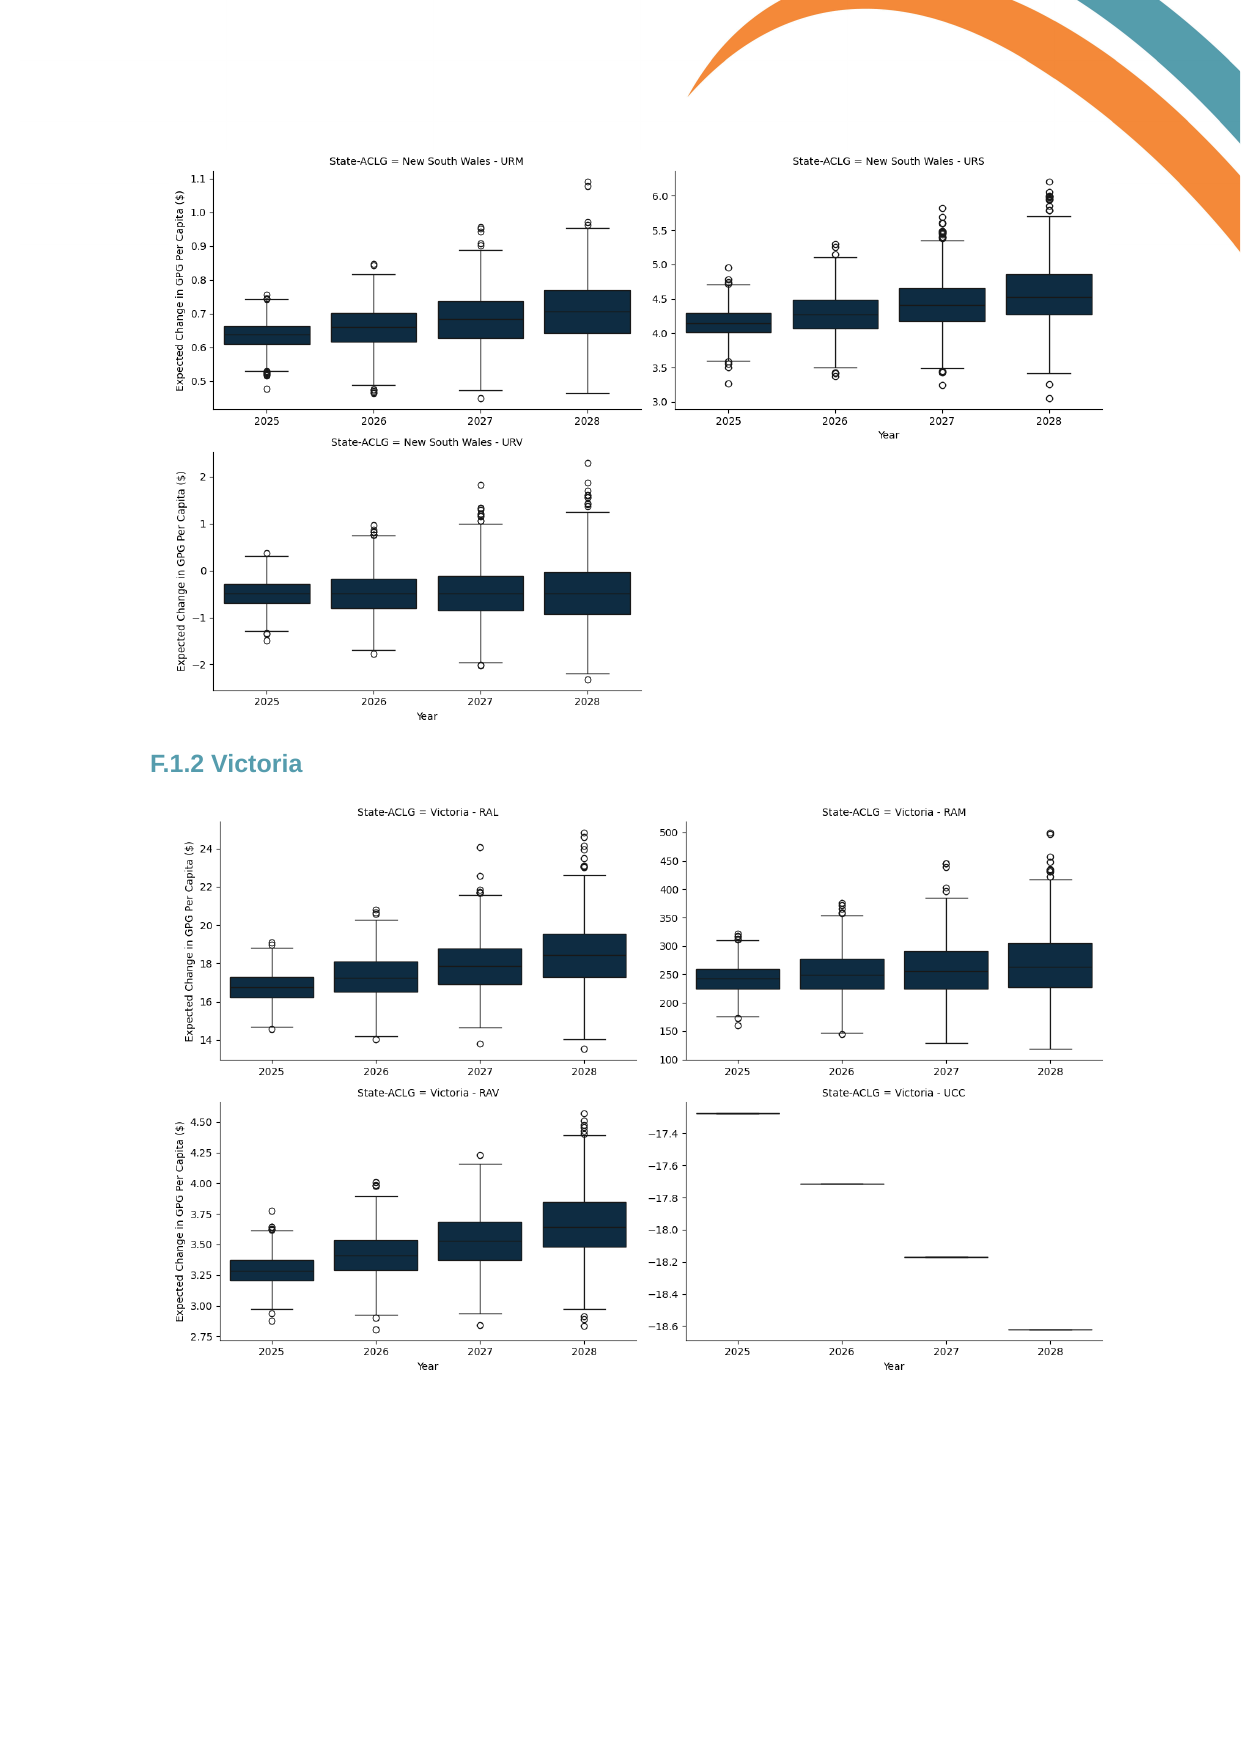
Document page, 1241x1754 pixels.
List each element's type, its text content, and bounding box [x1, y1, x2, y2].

picture [19, 0, 1241, 729]
subtitle F.1.2 Victoria [150, 749, 1090, 778]
picture [168, 800, 1109, 1379]
